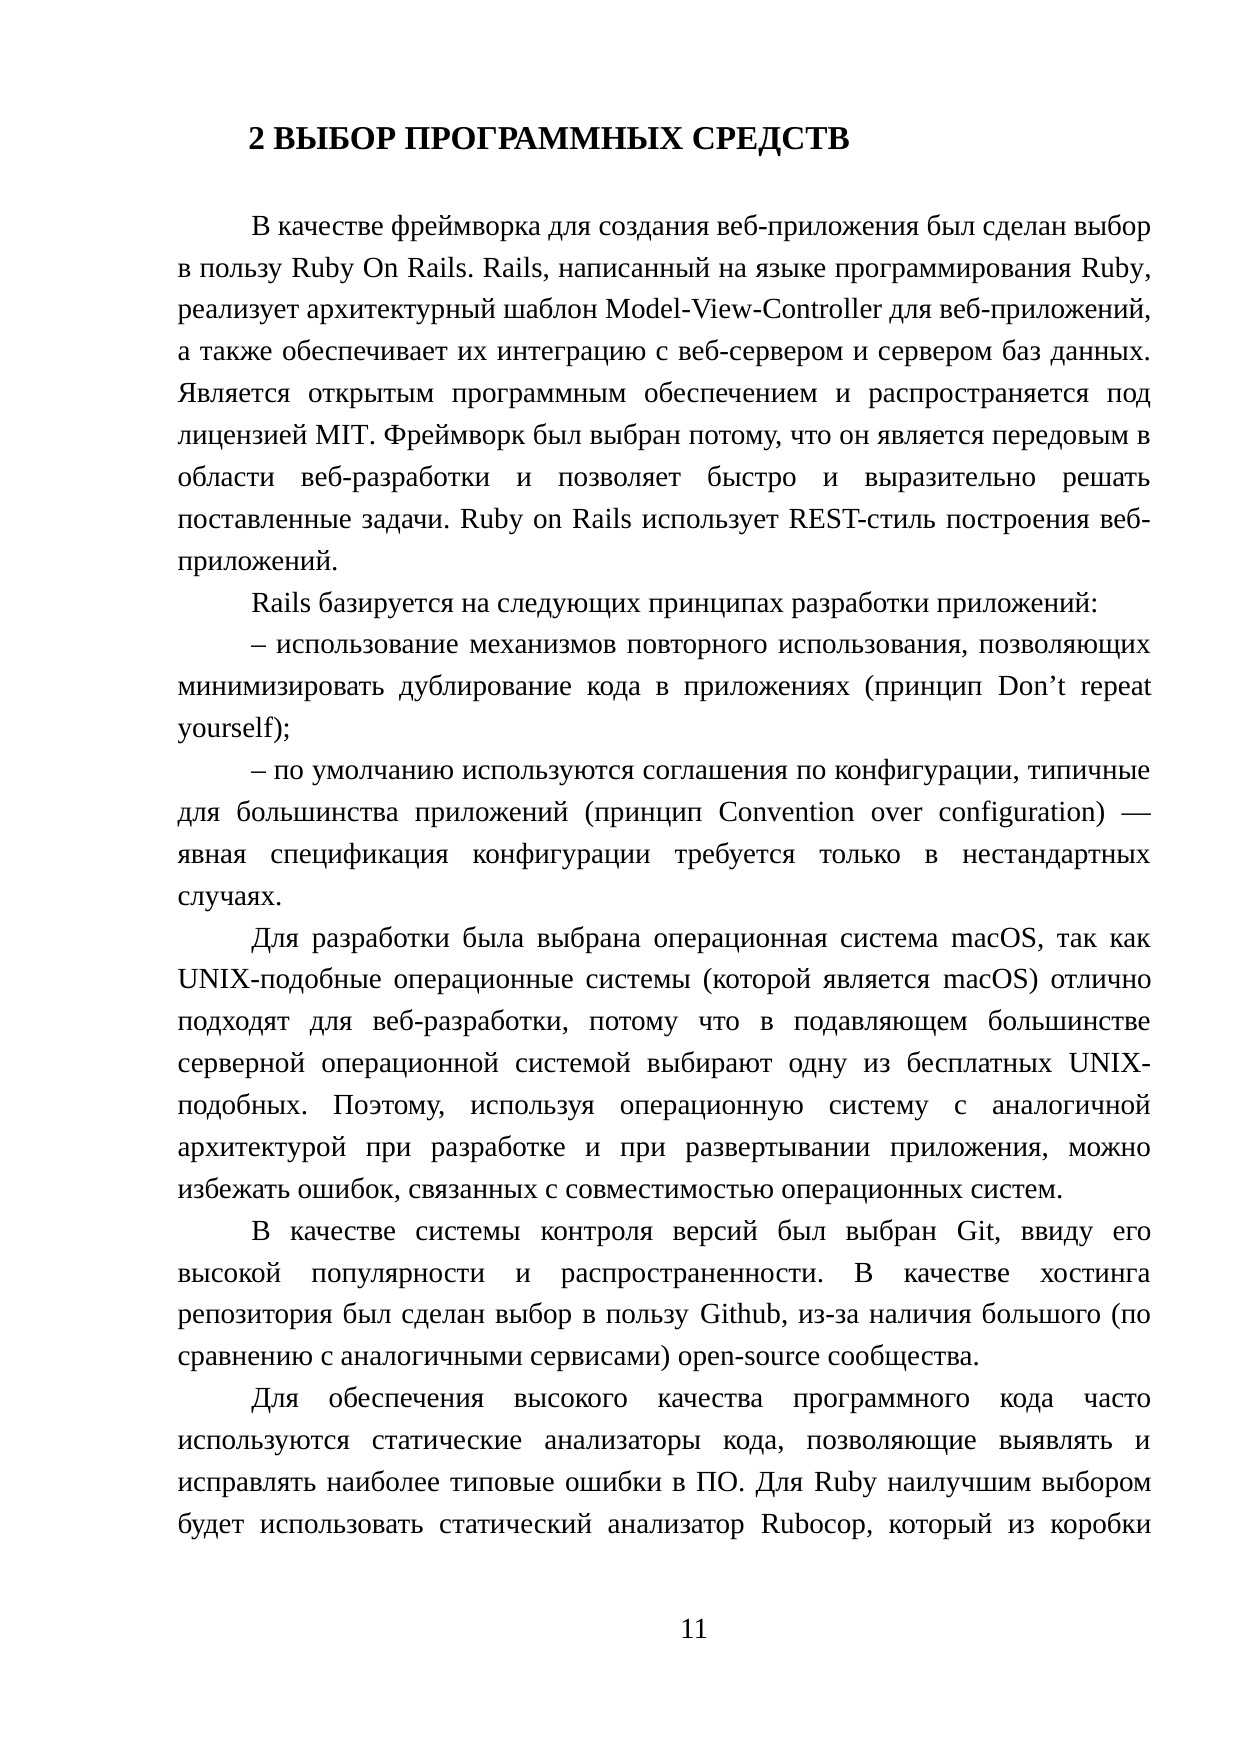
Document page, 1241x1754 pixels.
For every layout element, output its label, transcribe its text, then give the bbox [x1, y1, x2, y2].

text В качестве фреймворка для создания веб-приложения был сделан выбор в пользу Ruby On Rails. Rails, написанный на языке программирования Ruby, реализует архитектурный шаблон Model-View-Controller для веб-приложений, а также обеспечивает их интеграцию с веб-сервером и сервером баз данных. Является открытым программным обеспечением и распространяется под лицензией MIT. Фреймворк был выбран потому, что он является передовым в области веб-разработки и позволяет быстро и выразительно решать поставленные задачи. Ruby on Rails использует REST-стиль построения веб-приложений. [177, 208, 1152, 576]
text Rails базируется на следующих принципах разработки приложений: [177, 585, 1152, 618]
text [177, 1380, 1152, 1539]
text Для разработки была выбрана операционная система macOS, так как UNIX-подобные операционные системы (которой является macOS) отлично подходят для веб-разработки, потому что в подавляющем большинстве серверной операционной системой выбирают одну из бесплатных UNIX-подобных. Поэтому, используя операционную систему с аналогичной архитектурой при разработке и при развертывании приложения, можно избежать ошибок, связанных с совместимостью операционных систем. [177, 920, 1152, 1204]
subtitle 2 ВЫБОР ПРОГРАММНЫХ СРЕДСТВ [177, 118, 1152, 156]
text В качестве системы контроля версий был выбран Git, ввиду его высокой популярности и распространенности. В качестве хостинга репозитория был сделан выбор в пользу Github, из-за наличия большого (по сравнению с аналогичными сервисами) open-source сообщества. [177, 1213, 1152, 1372]
text – использование механизмов повторного использования, позволяющих минимизировать дублирование кода в приложениях (принцип Don’t repeat yourself); [177, 627, 1152, 744]
text – по умолчанию используются соглашения по конфигурации, типичные для большинства приложений (принцип Convention over configuration) — явная спецификация конфигурации требуется только в нестандартных случаях. [177, 752, 1152, 911]
